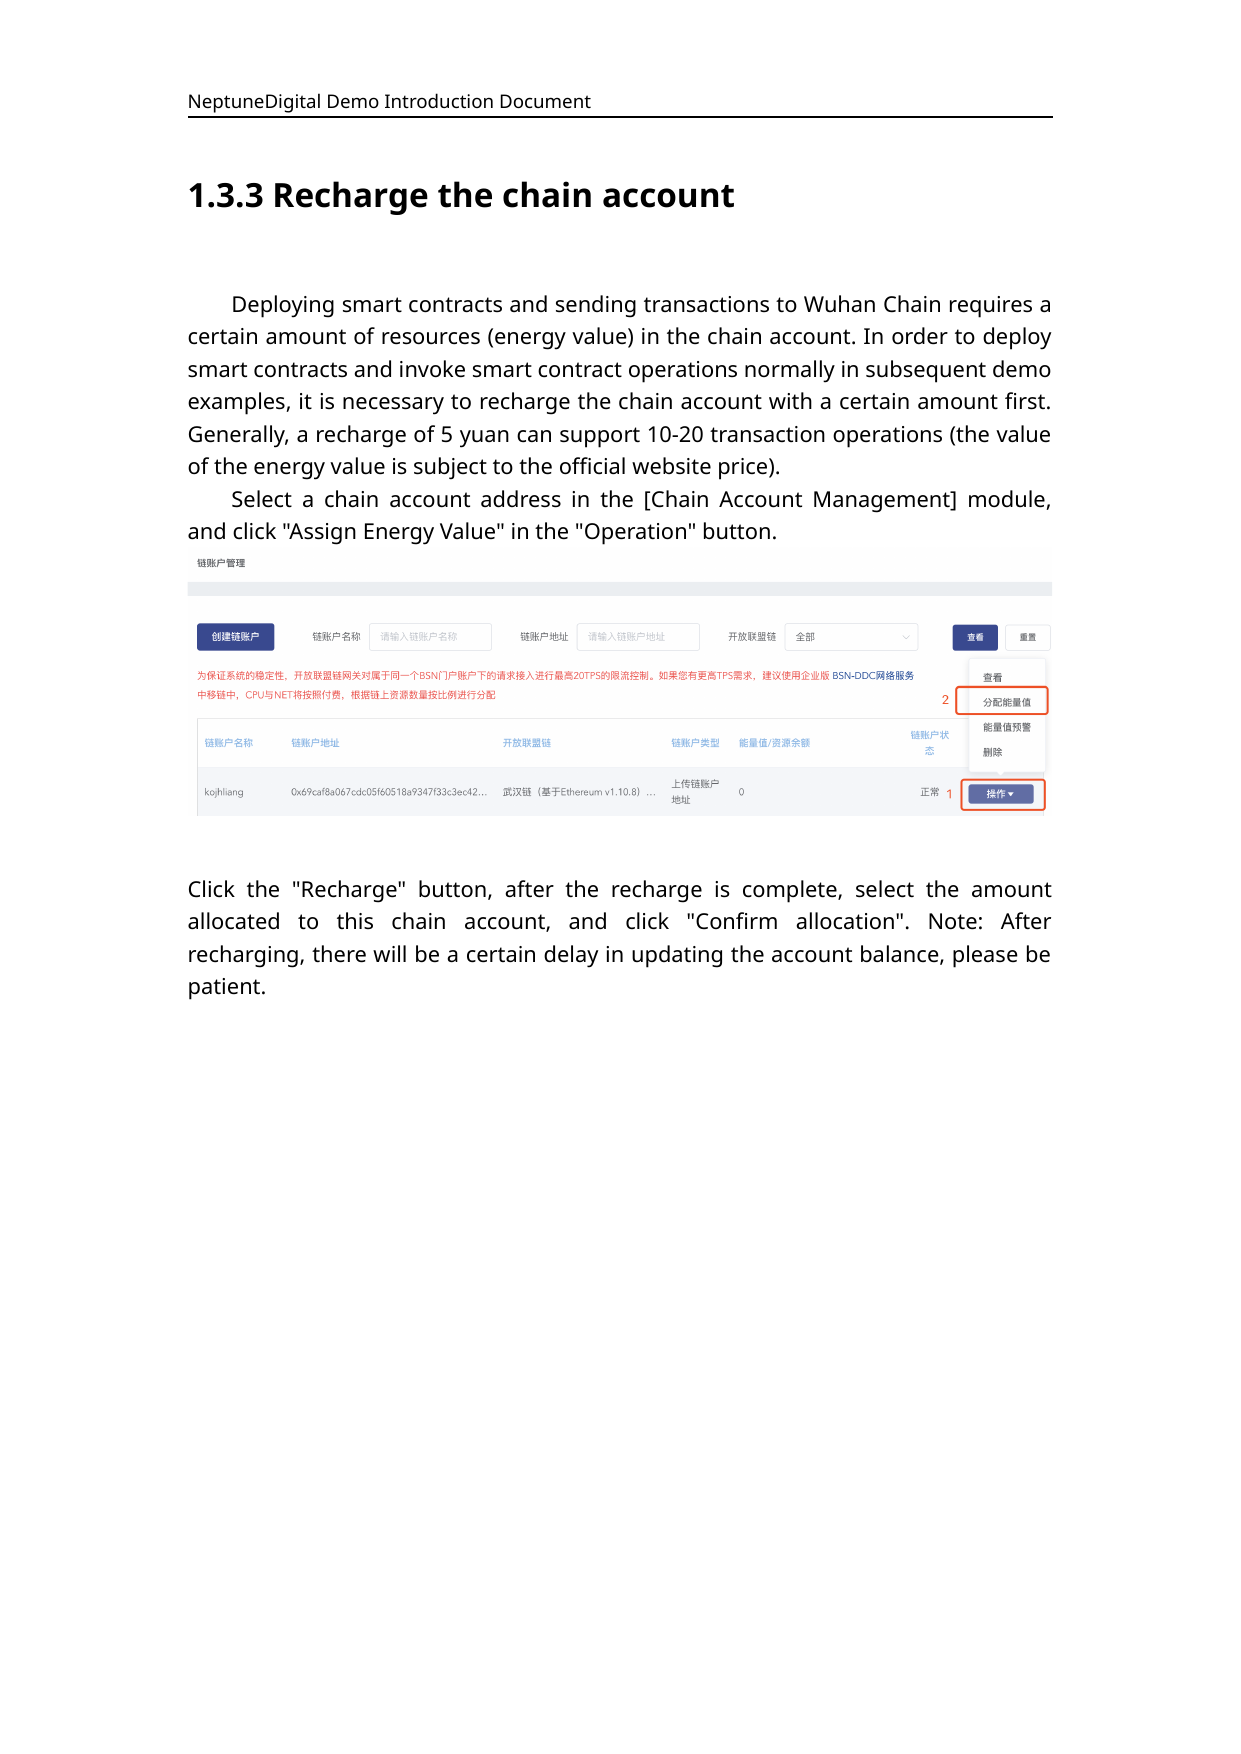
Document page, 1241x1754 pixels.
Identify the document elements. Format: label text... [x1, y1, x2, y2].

picture [187, 547, 1053, 816]
text Click the "Recharge" button, after the recharge is complete, select the amount allocated to this chain account, and click "Confirm allocation". Note: After recharging, there will be a certain delay in updating the account balance, please be patient. [187, 872, 1053, 1002]
text Deploying smart contracts and sending transactions to Wuhan Chain requires a certain amount of resources (energy value) in the chain account. In order to deploy smart contracts and invoke smart contract operations normally in subsequent demo examples, it is necessary to recharge the chain account with a certain amount first. Generally, a recharge of 5 yuan can support 10-20 transaction operations (the value of the energy value is subject to the official website price). [187, 287, 1053, 482]
text Select a chain account address in the [Chain Account Management] module, and click "Assign Energy Value" in the "Operation" button. [187, 482, 1053, 547]
subtitle 1.3.3 Recharge the chain account [187, 162, 1053, 227]
